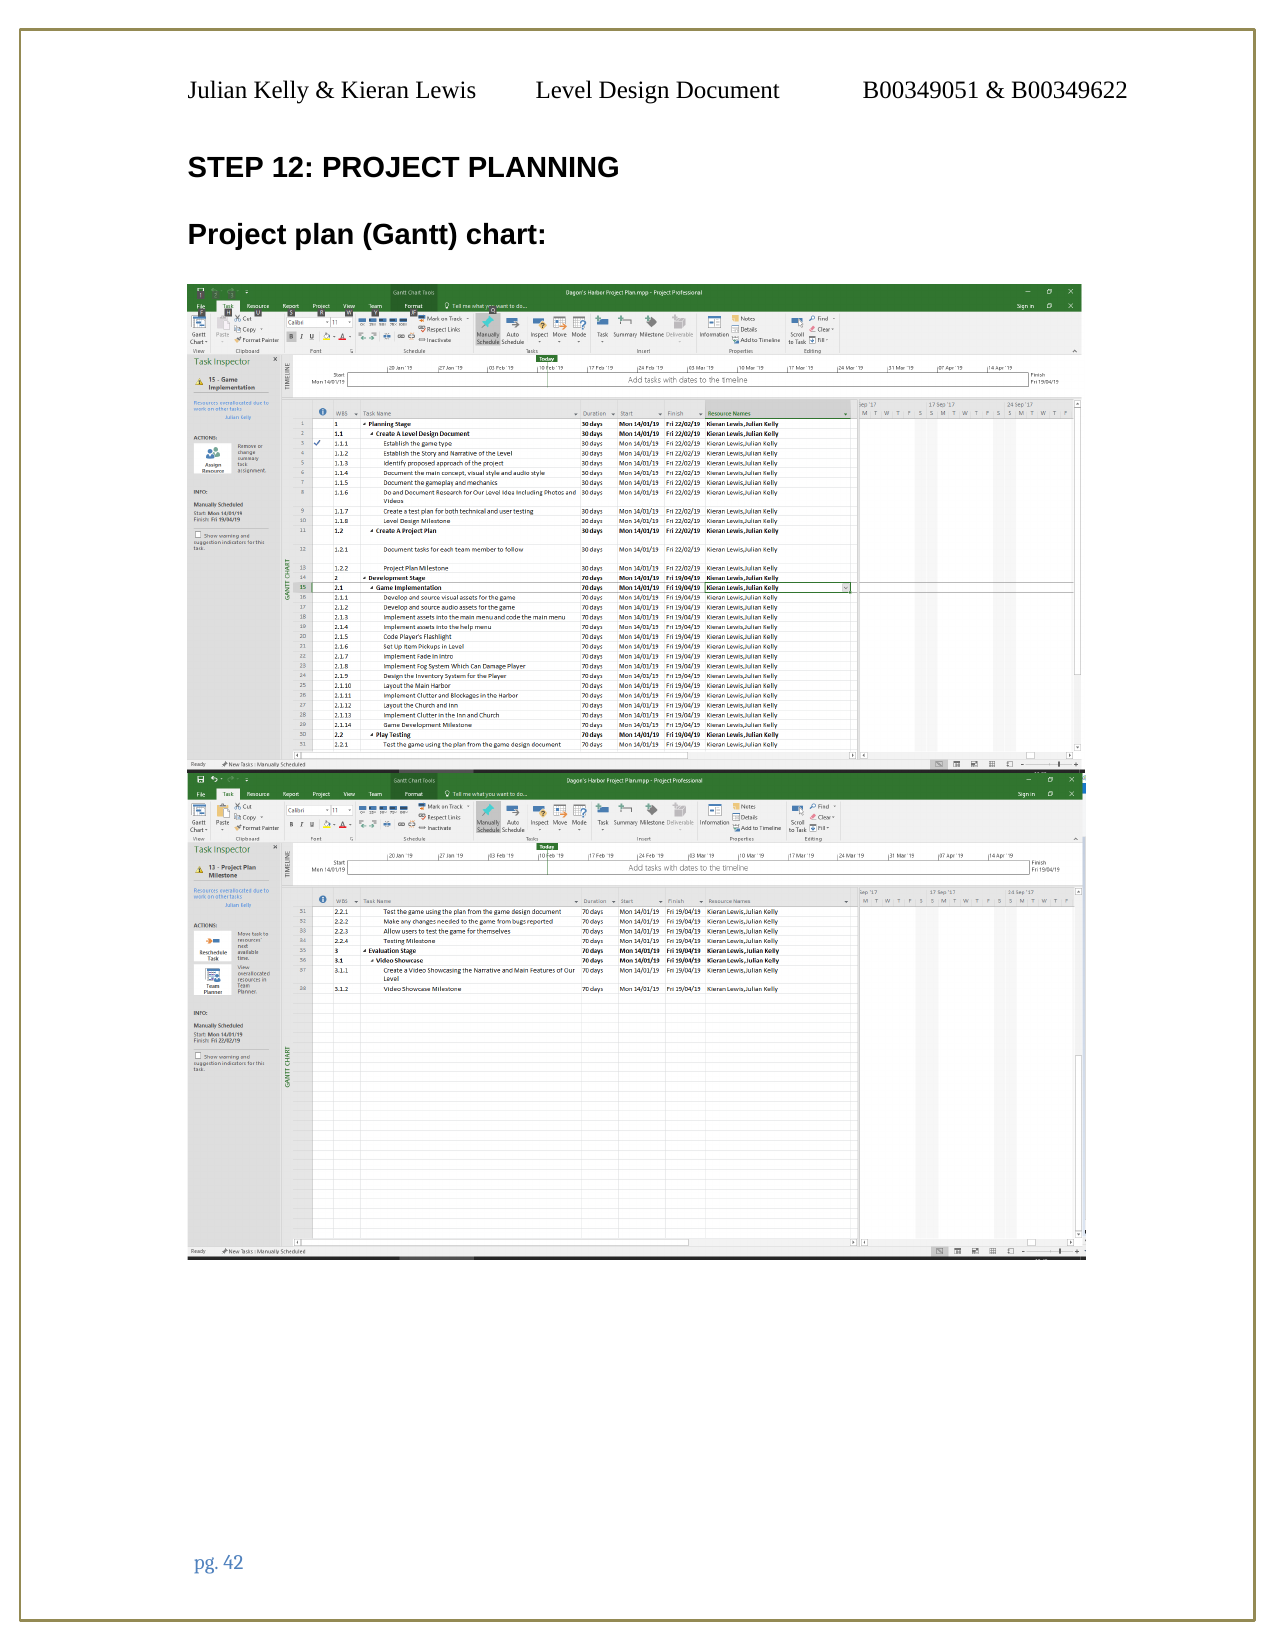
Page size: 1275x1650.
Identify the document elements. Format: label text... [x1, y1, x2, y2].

text Project plan (Gantt) chart: [187, 217, 1087, 251]
subtitle STEP 12: PROJECT PLANNING [187, 150, 1087, 183]
picture [187, 284, 1086, 1260]
